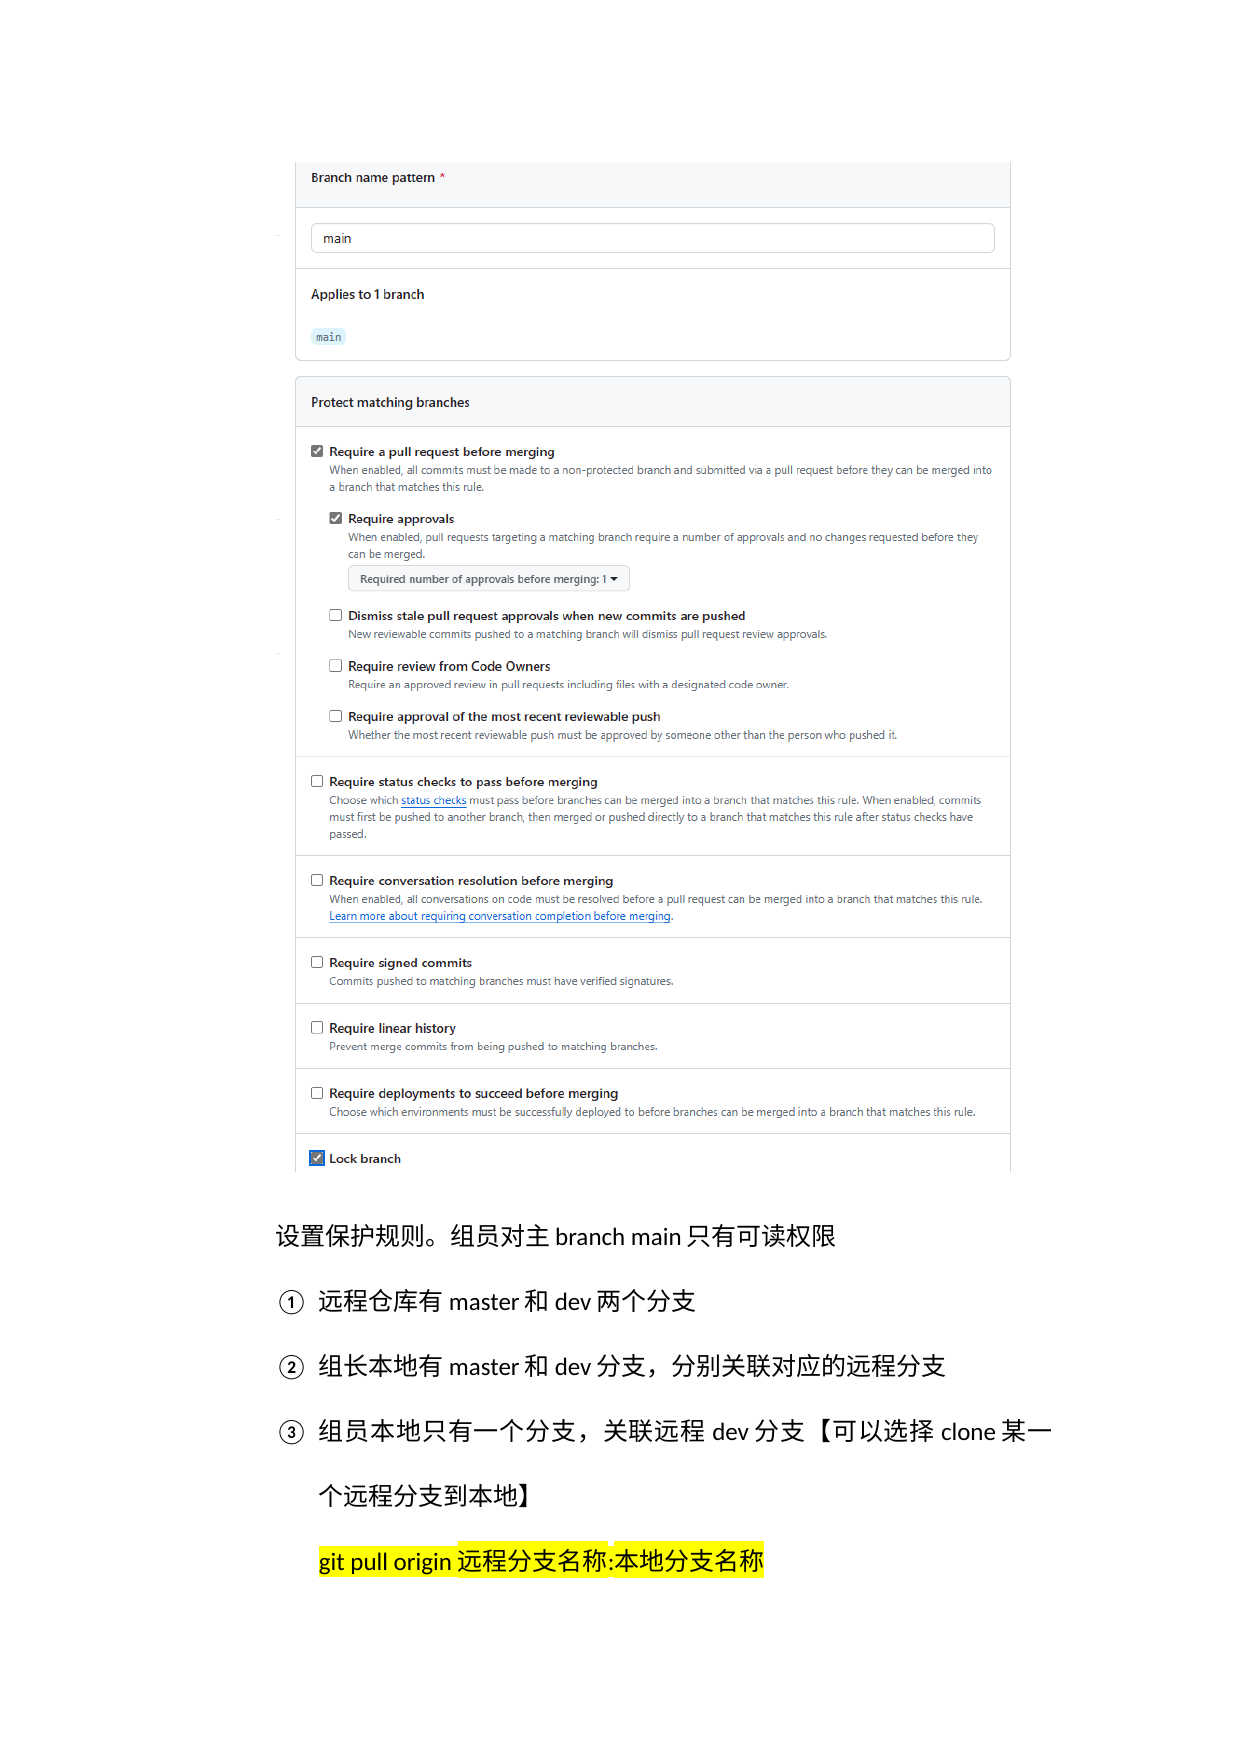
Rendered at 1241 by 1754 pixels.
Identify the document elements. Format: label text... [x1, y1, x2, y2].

picture [275, 162, 1141, 1172]
text git pull origin 远程分支名称:本地分支名称 [319, 1527, 1053, 1592]
list 组员本地只有一个分支，关联远程dev分支【可以选择clone某一个远程分支到本地】 [275, 1397, 1053, 1527]
list 组长本地有master和dev分支，分别关联对应的远程分支 [275, 1332, 1053, 1397]
list 远程仓库有master和dev两个分支 [275, 1267, 1053, 1332]
text 设置保护规则。组员对主branch main只有可读权限 [275, 1202, 1053, 1267]
